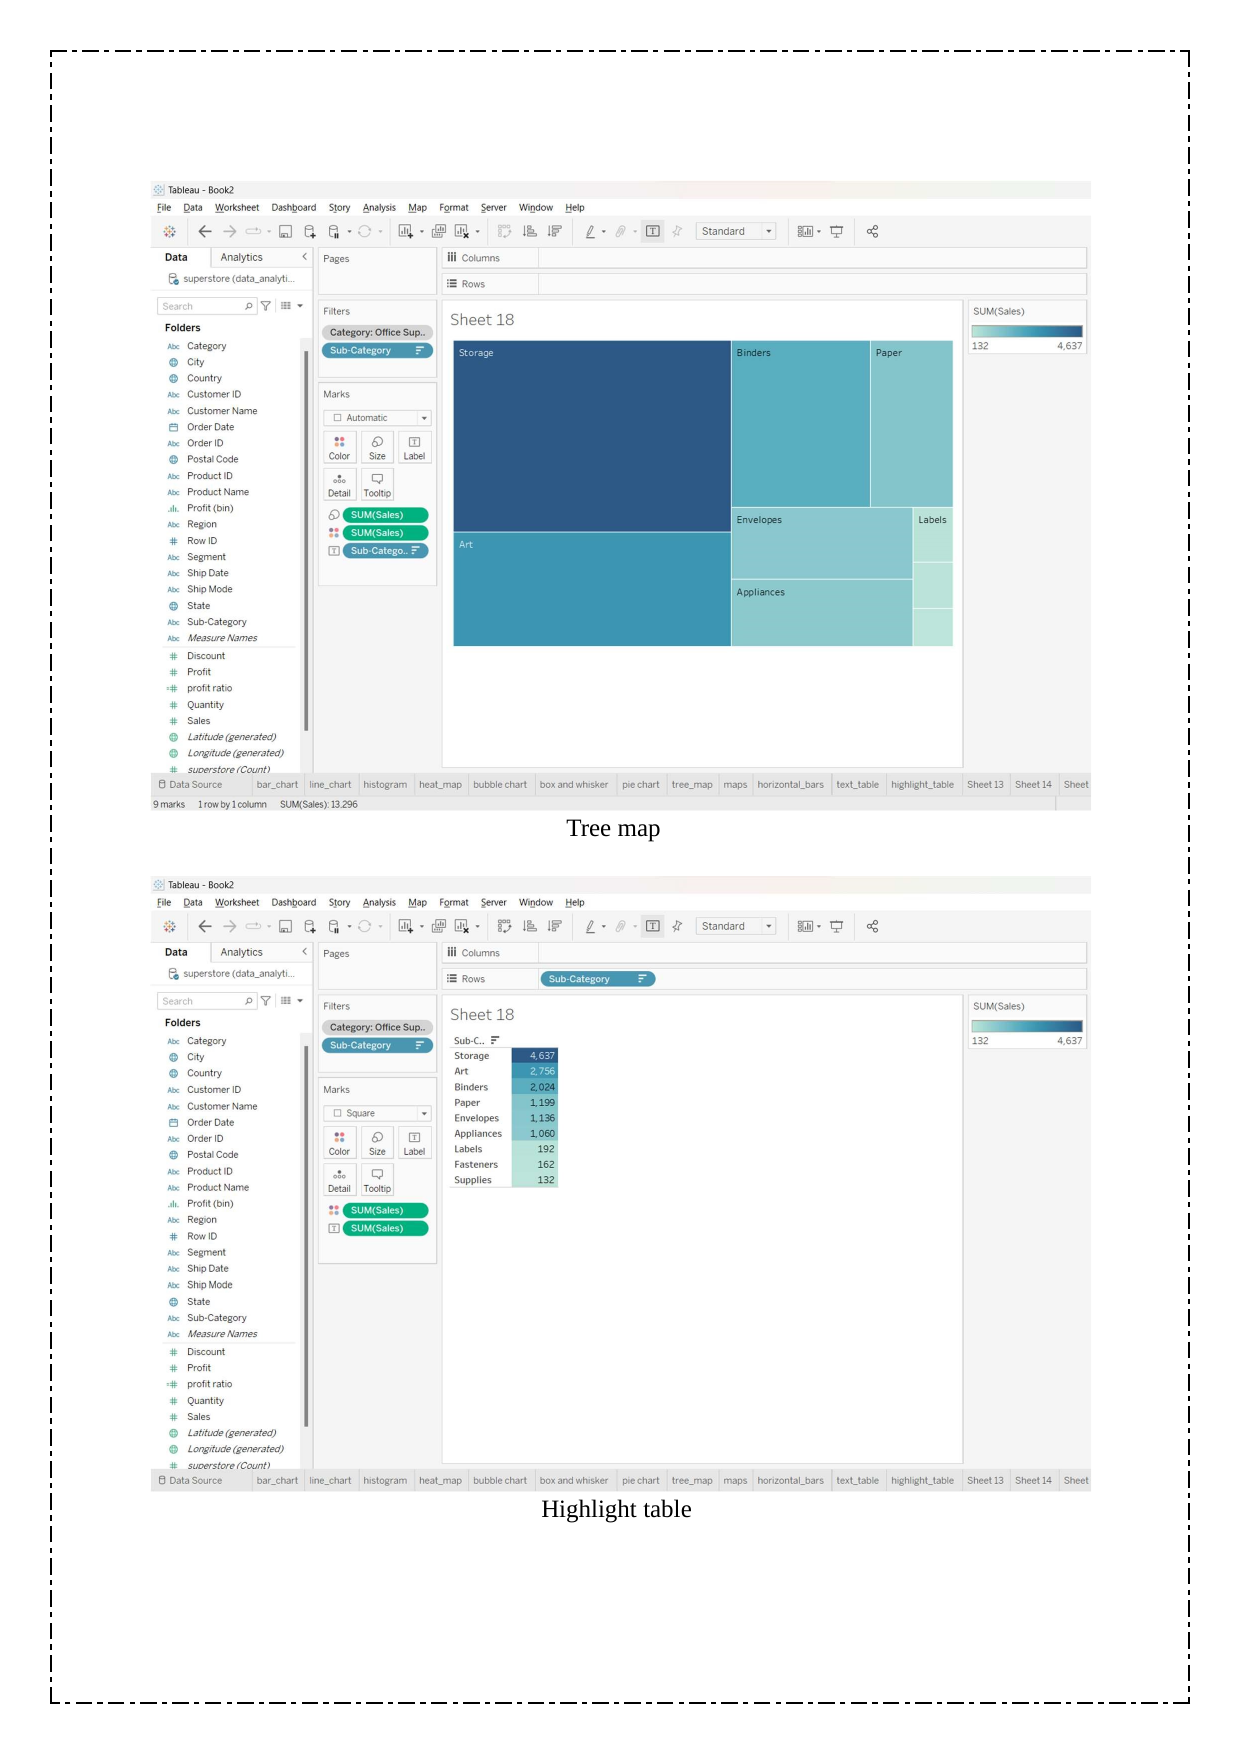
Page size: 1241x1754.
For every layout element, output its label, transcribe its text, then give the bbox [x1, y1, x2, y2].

picture [150, 180, 1092, 811]
text Highlight table [150, 1494, 1083, 1523]
picture [150, 876, 1092, 1492]
text Tree map [150, 813, 1083, 872]
